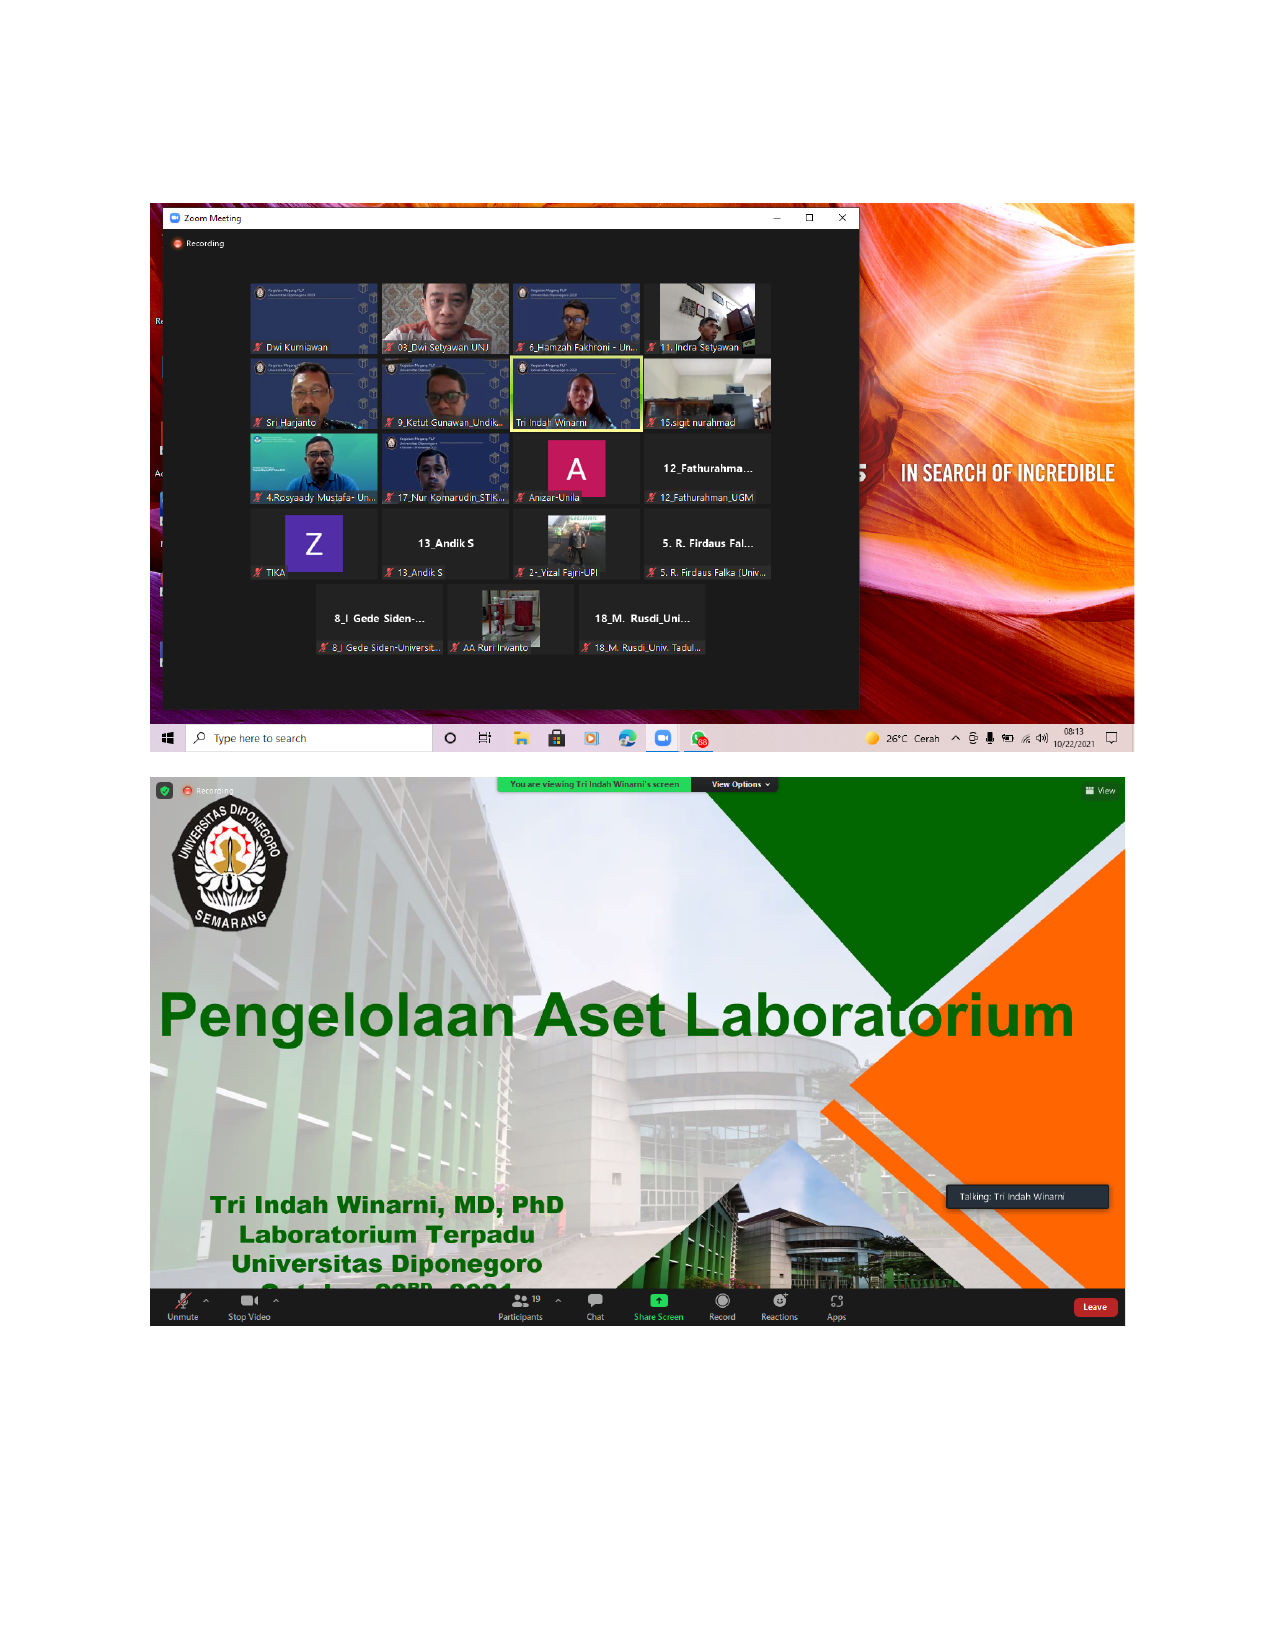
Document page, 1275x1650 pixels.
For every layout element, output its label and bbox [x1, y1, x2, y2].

picture [150, 203, 1135, 752]
picture [150, 777, 1125, 1326]
